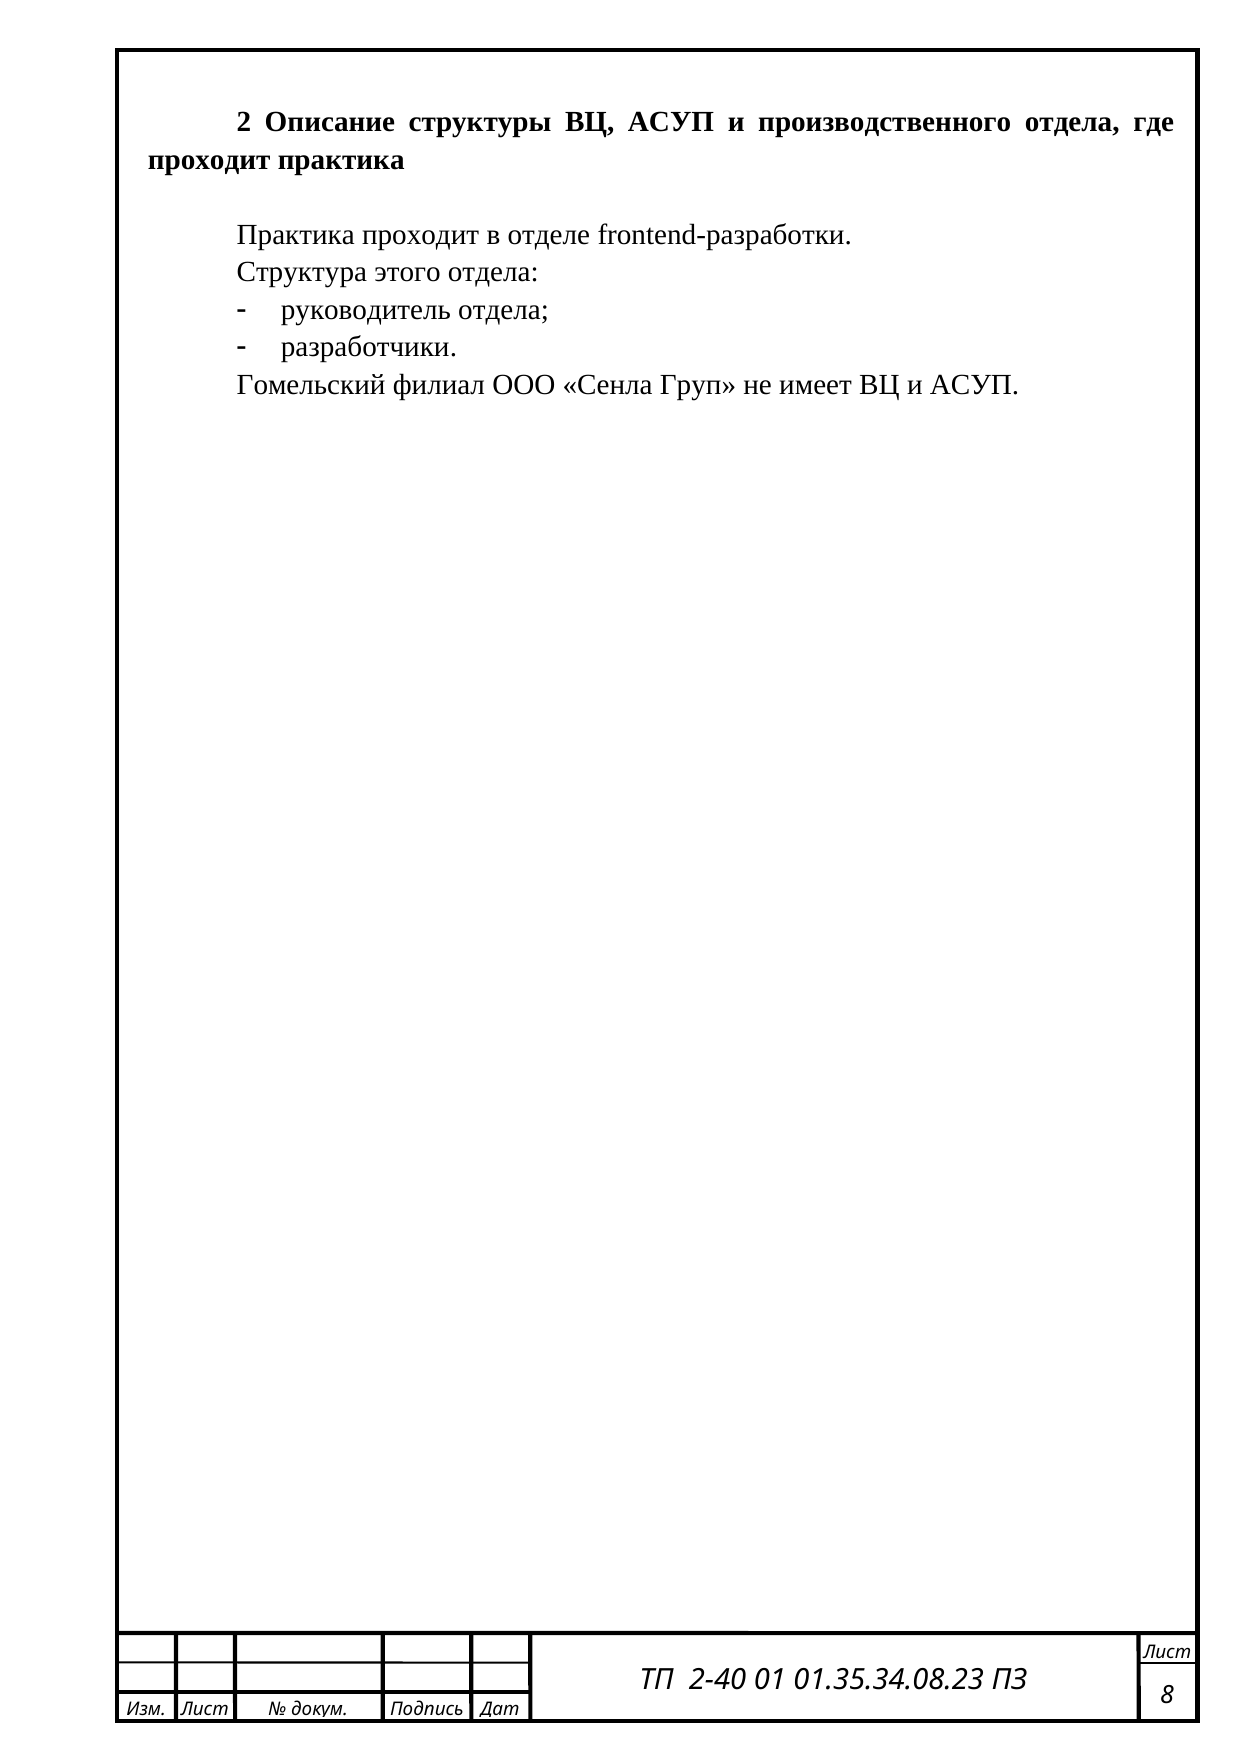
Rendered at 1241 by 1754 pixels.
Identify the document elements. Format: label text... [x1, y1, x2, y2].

text Структура этого отдела: [148, 252, 1175, 289]
list разработчики. [148, 327, 1175, 364]
text Гомельский филиал ООО «Сенла Груп» не имеет ВЦ и АСУП. [148, 364, 1175, 402]
text 2 Описание структуры ВЦ, АСУП и производственного отдела, где проходит практика [148, 102, 1175, 177]
list руководитель отдела; [148, 289, 1175, 327]
text Практика проходит в отделе frontend-разработки. [148, 214, 1175, 252]
